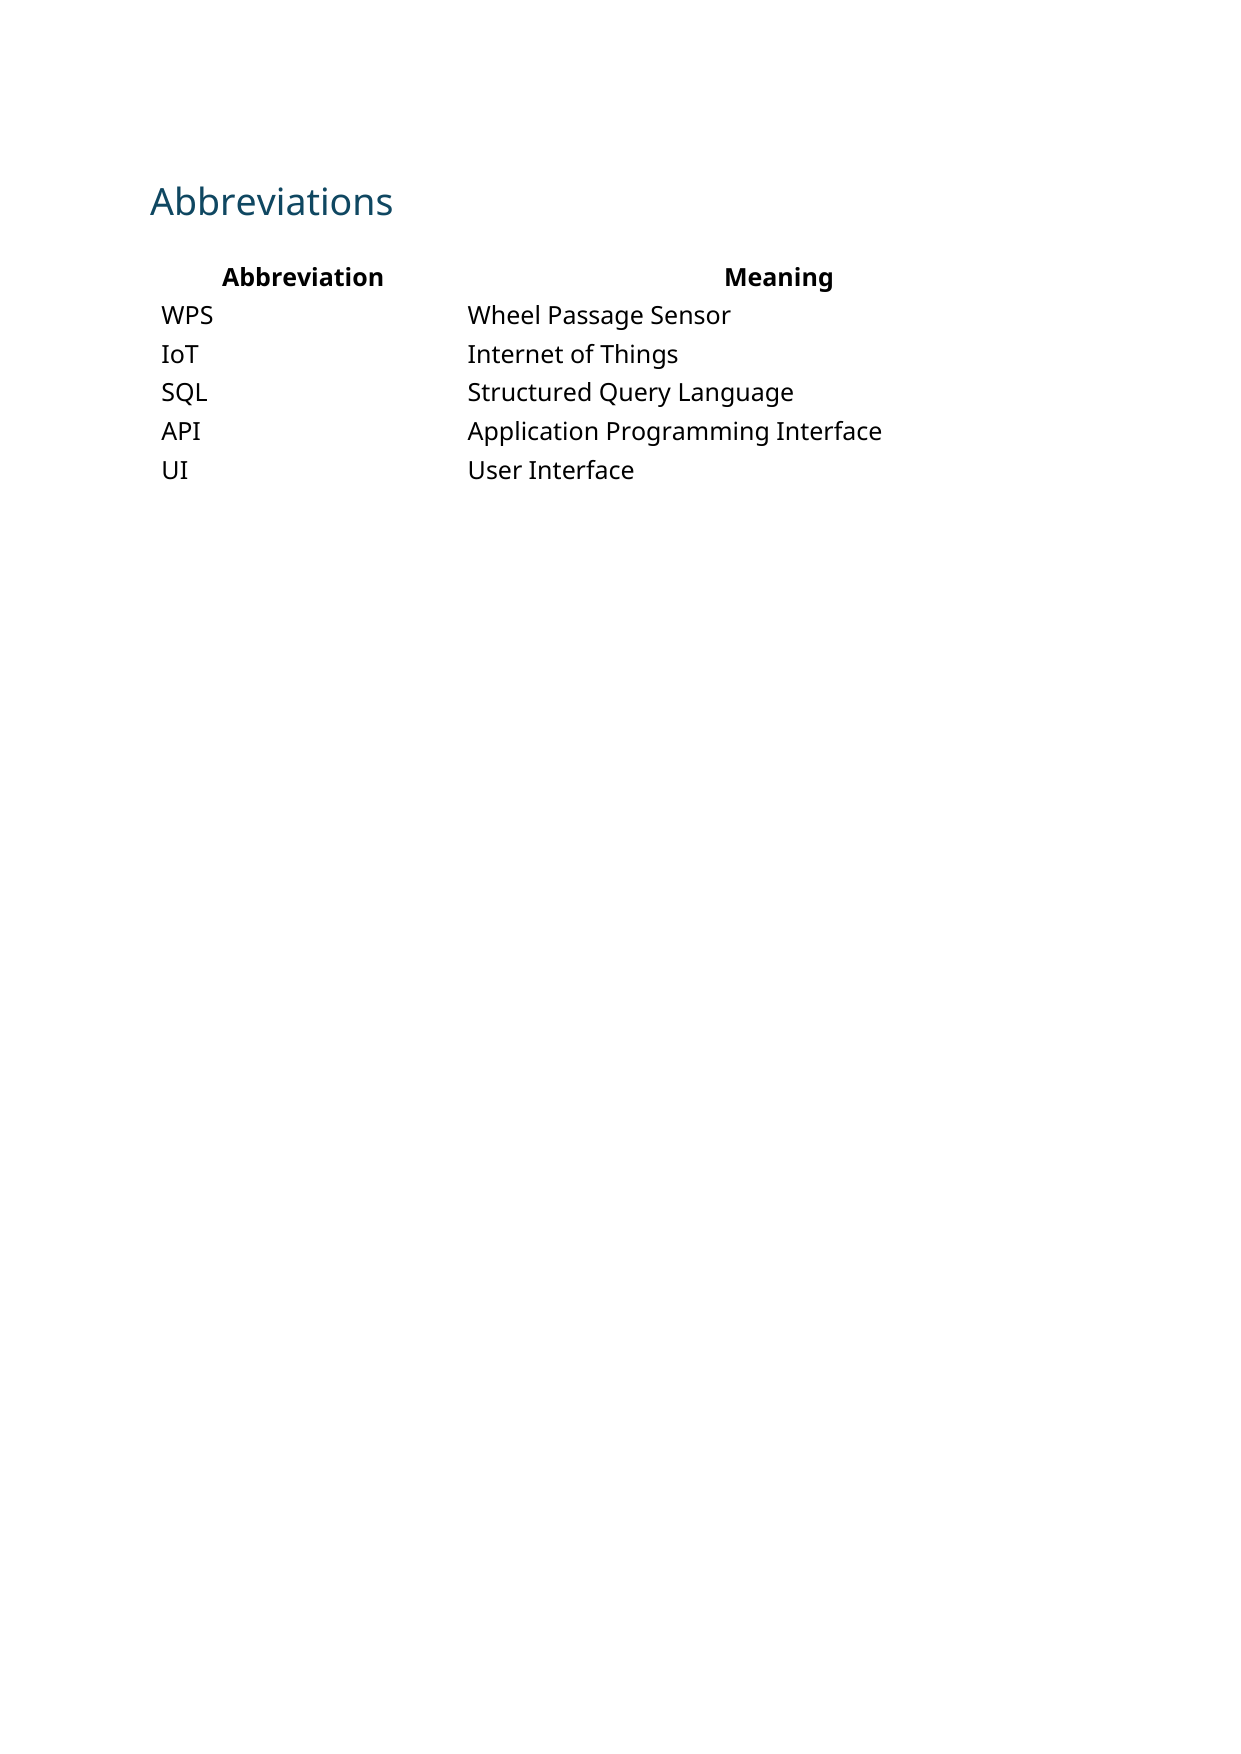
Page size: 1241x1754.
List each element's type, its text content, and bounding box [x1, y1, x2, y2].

table_cell Wheel Passage Sensor [456, 298, 1101, 336]
table_header Abbreviation [150, 259, 456, 298]
table_cell Application Programming Interface [456, 414, 1101, 452]
table_cell API [150, 414, 456, 452]
table_cell SQL [150, 375, 456, 414]
table_cell WPS [150, 298, 456, 336]
table_cell User Interface [456, 453, 1101, 491]
table_cell Internet of Things [456, 336, 1101, 375]
table_cell Structured Query Language [456, 375, 1101, 414]
subtitle Abbreviations [150, 175, 1090, 226]
table_header Meaning [456, 259, 1101, 298]
table_cell UI [150, 453, 456, 491]
table_cell IoT [150, 336, 456, 375]
